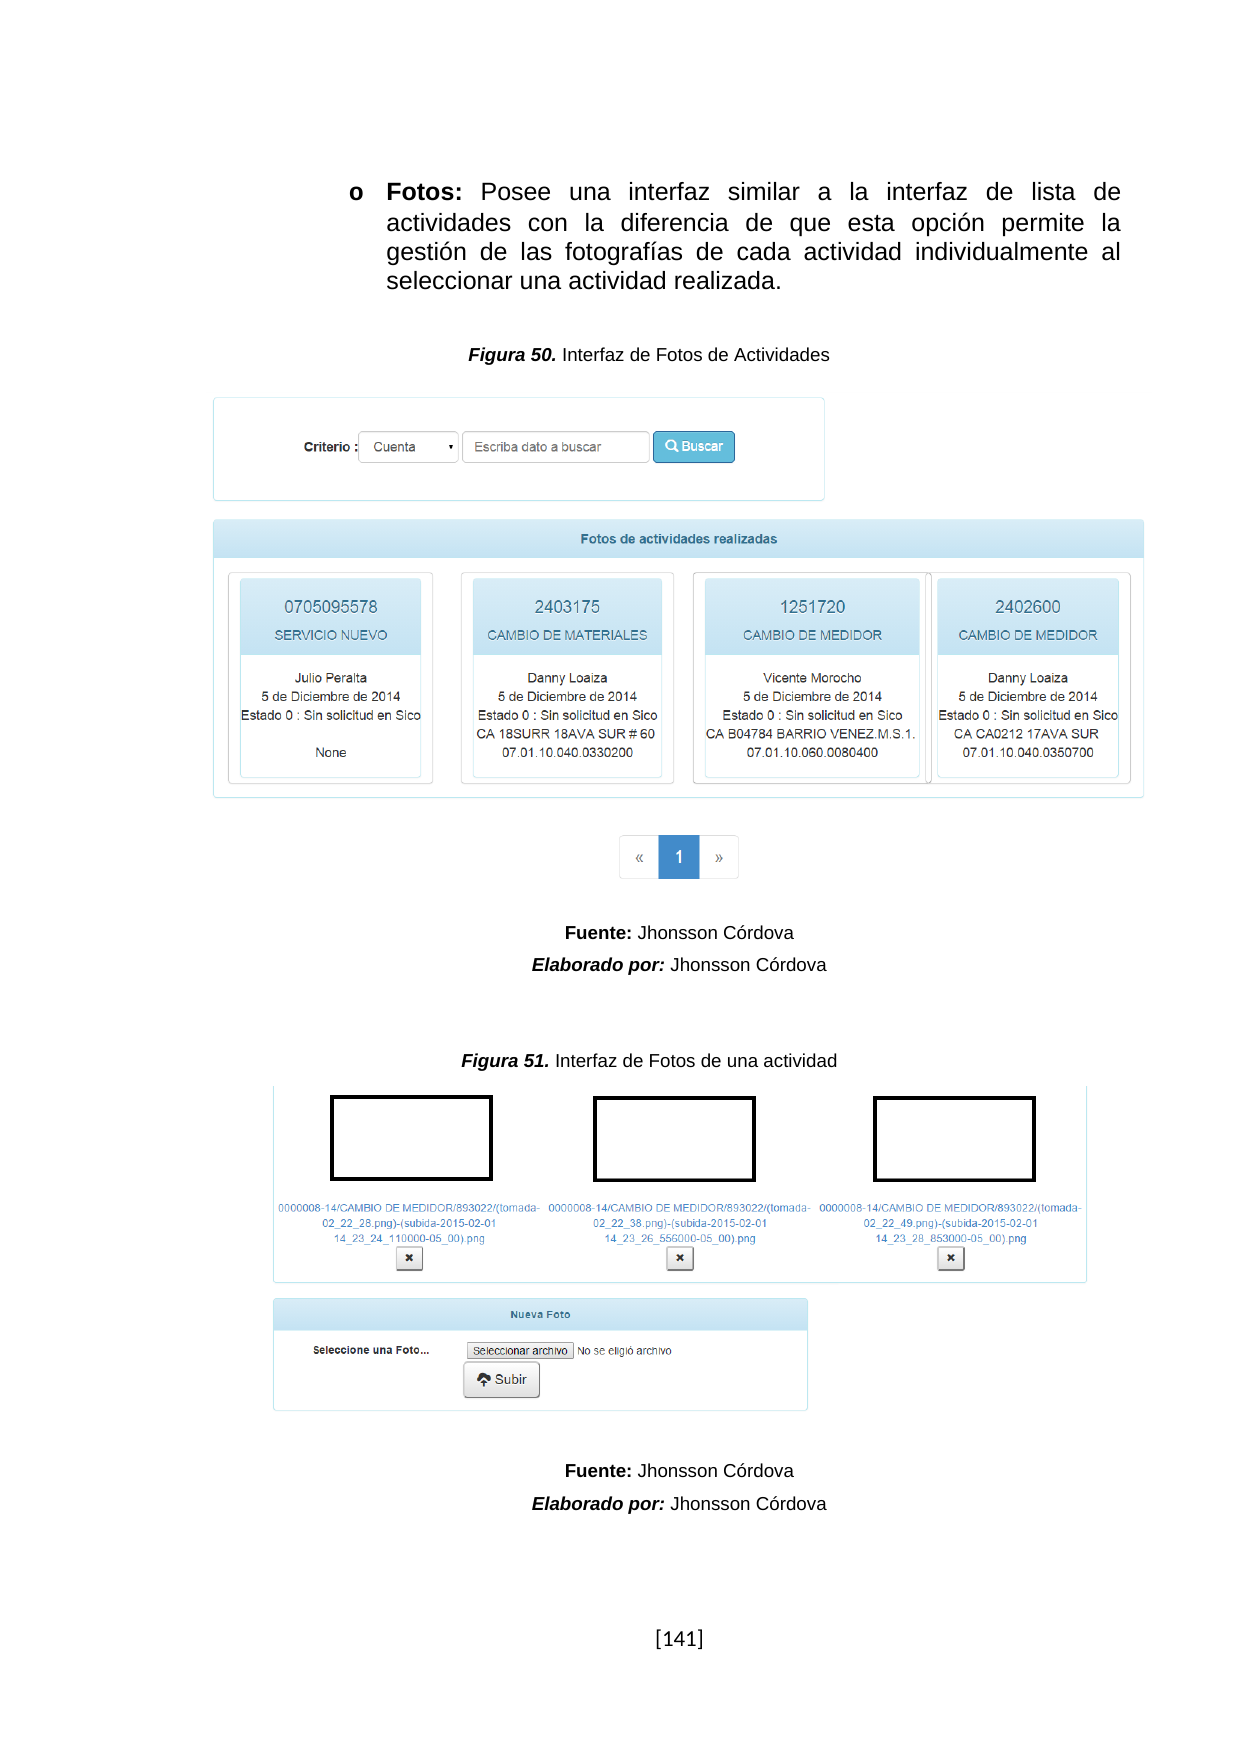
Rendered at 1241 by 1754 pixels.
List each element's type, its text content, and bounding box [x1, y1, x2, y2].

text Fuente: Jhonsson Córdova [236, 1460, 1122, 1482]
text Elaborado por: Jhonsson Córdova [236, 1493, 1122, 1514]
picture [266, 1086, 1092, 1417]
text Fuente: Jhonsson Córdova [236, 922, 1122, 943]
picture [206, 392, 1152, 887]
list Fotos: Posee una interfaz similar a la interfaz de lista de actividades con la diferencia de que esta opción permite la gestión de las fotografías de cada actividad individualmente al seleccionar una actividad realizada. [349, 177, 1122, 294]
text Elaborado por: Jhonsson Córdova [236, 954, 1122, 975]
